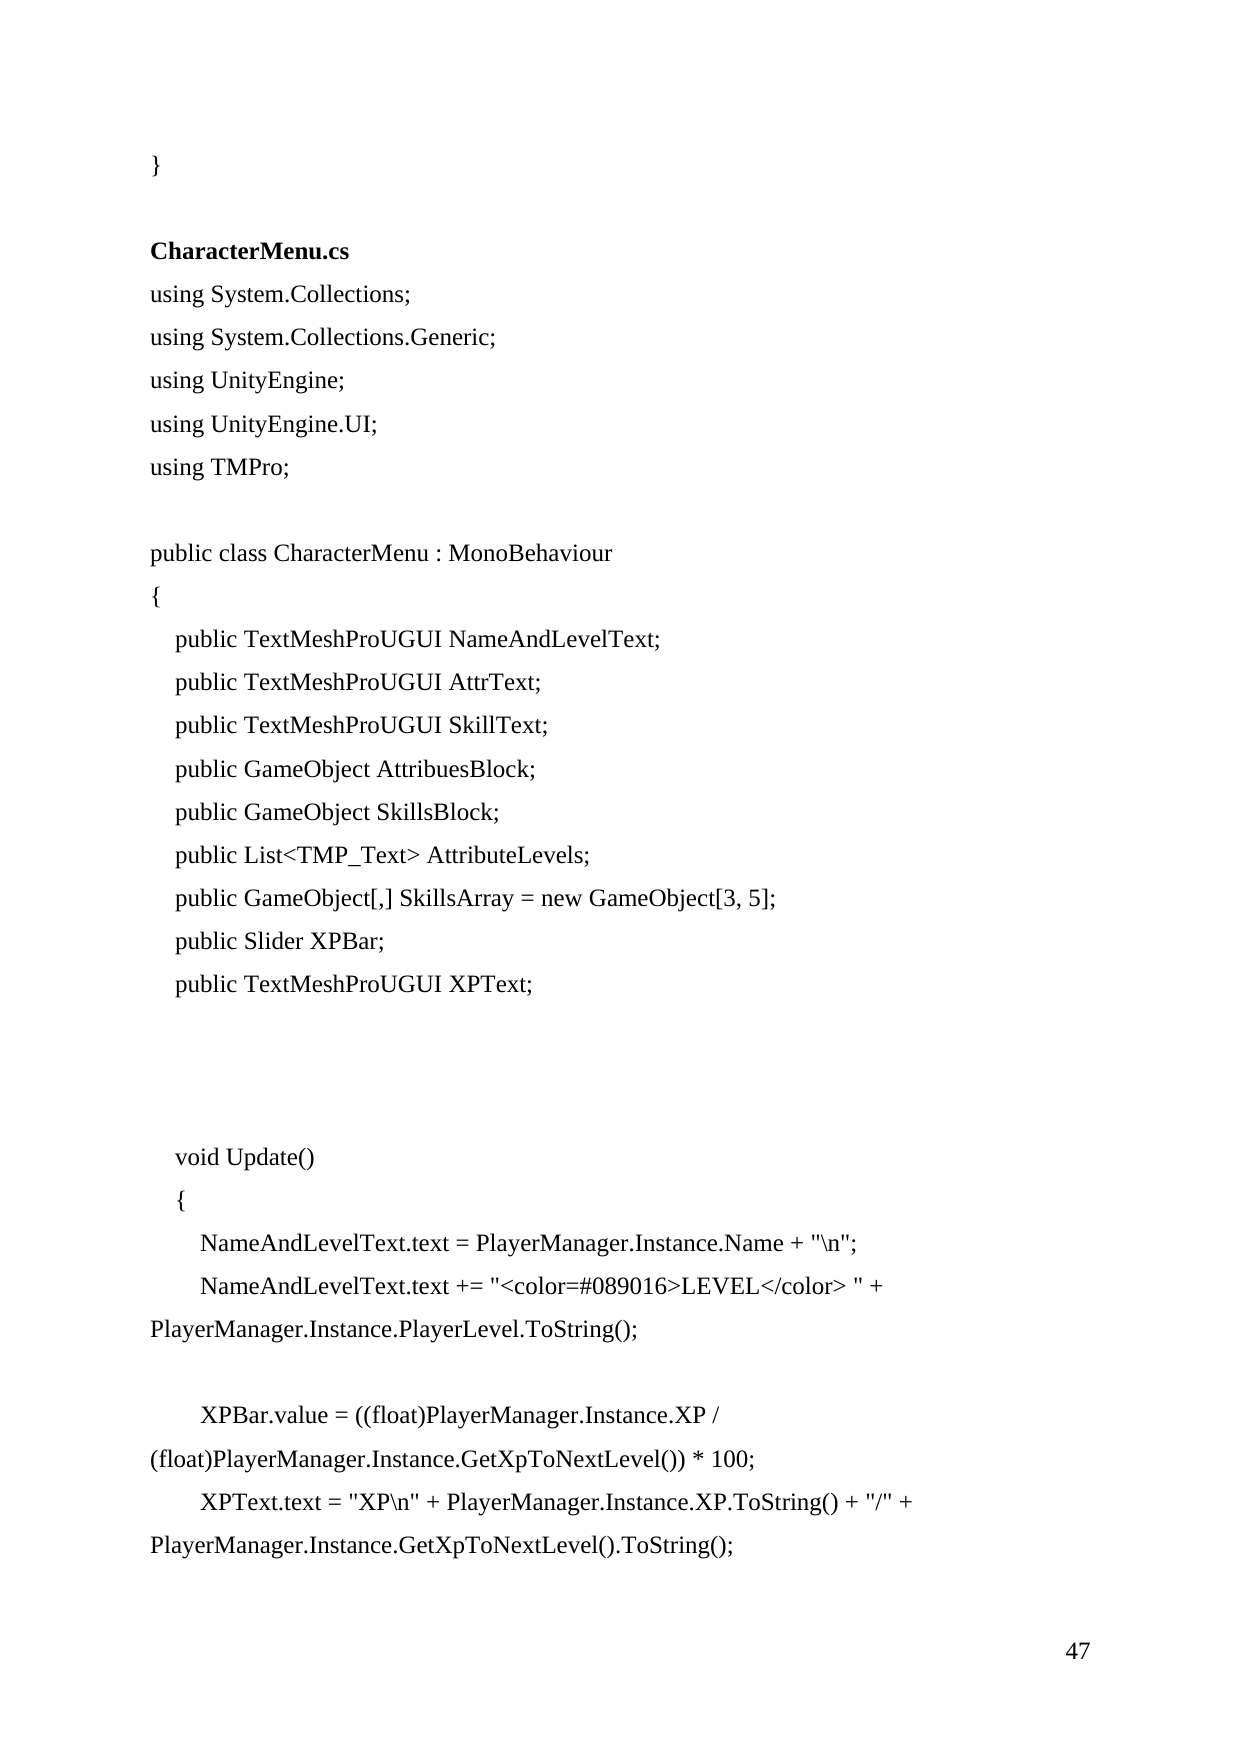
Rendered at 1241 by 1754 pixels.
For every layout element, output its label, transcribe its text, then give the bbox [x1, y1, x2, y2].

text { [150, 581, 1090, 610]
text public GameObject AttribuesBlock; [150, 754, 1090, 782]
text using System.Collections; [150, 279, 1090, 308]
text public class CharacterMenu : MonoBehaviour [150, 538, 1090, 567]
text CharacterMenu.cs [150, 236, 1090, 265]
text { [150, 1185, 1090, 1214]
text using UnityEngine; [150, 366, 1090, 394]
text using UnityEngine.UI; [150, 409, 1090, 437]
text public List<TMP_Text> AttributeLevels; [150, 840, 1090, 869]
text NameAndLevelText.text = PlayerManager.Instance.Name + "\n"; [150, 1228, 1090, 1257]
text XPText.text = "XP\n" + PlayerManager.Instance.XP.ToString() + "/" + PlayerManager.Instance.GetXpToNextLevel().ToString(); [150, 1487, 1090, 1559]
text public TextMeshProUGUI XPText; [150, 969, 1090, 998]
text } [150, 150, 1090, 179]
text public TextMeshProUGUI AttrText; [150, 667, 1090, 696]
text public GameObject SkillsBlock; [150, 797, 1090, 826]
text NameAndLevelText.text += "<color=#089016>LEVEL</color> " + PlayerManager.Instance.PlayerLevel.ToString(); [150, 1271, 1090, 1343]
text public Slider XPBar; [150, 926, 1090, 955]
text void Update() [150, 1142, 1090, 1171]
text public TextMeshProUGUI SkillText; [150, 711, 1090, 739]
text using System.Collections.Generic; [150, 322, 1090, 351]
text using TMPro; [150, 452, 1090, 481]
text public GameObject[,] SkillsArray = new GameObject[3, 5]; [150, 883, 1090, 912]
text public TextMeshProUGUI NameAndLevelText; [150, 624, 1090, 653]
text XPBar.value = ((float)PlayerManager.Instance.XP / (float)PlayerManager.Instance.GetXpToNextLevel()) * 100; [150, 1401, 1090, 1472]
